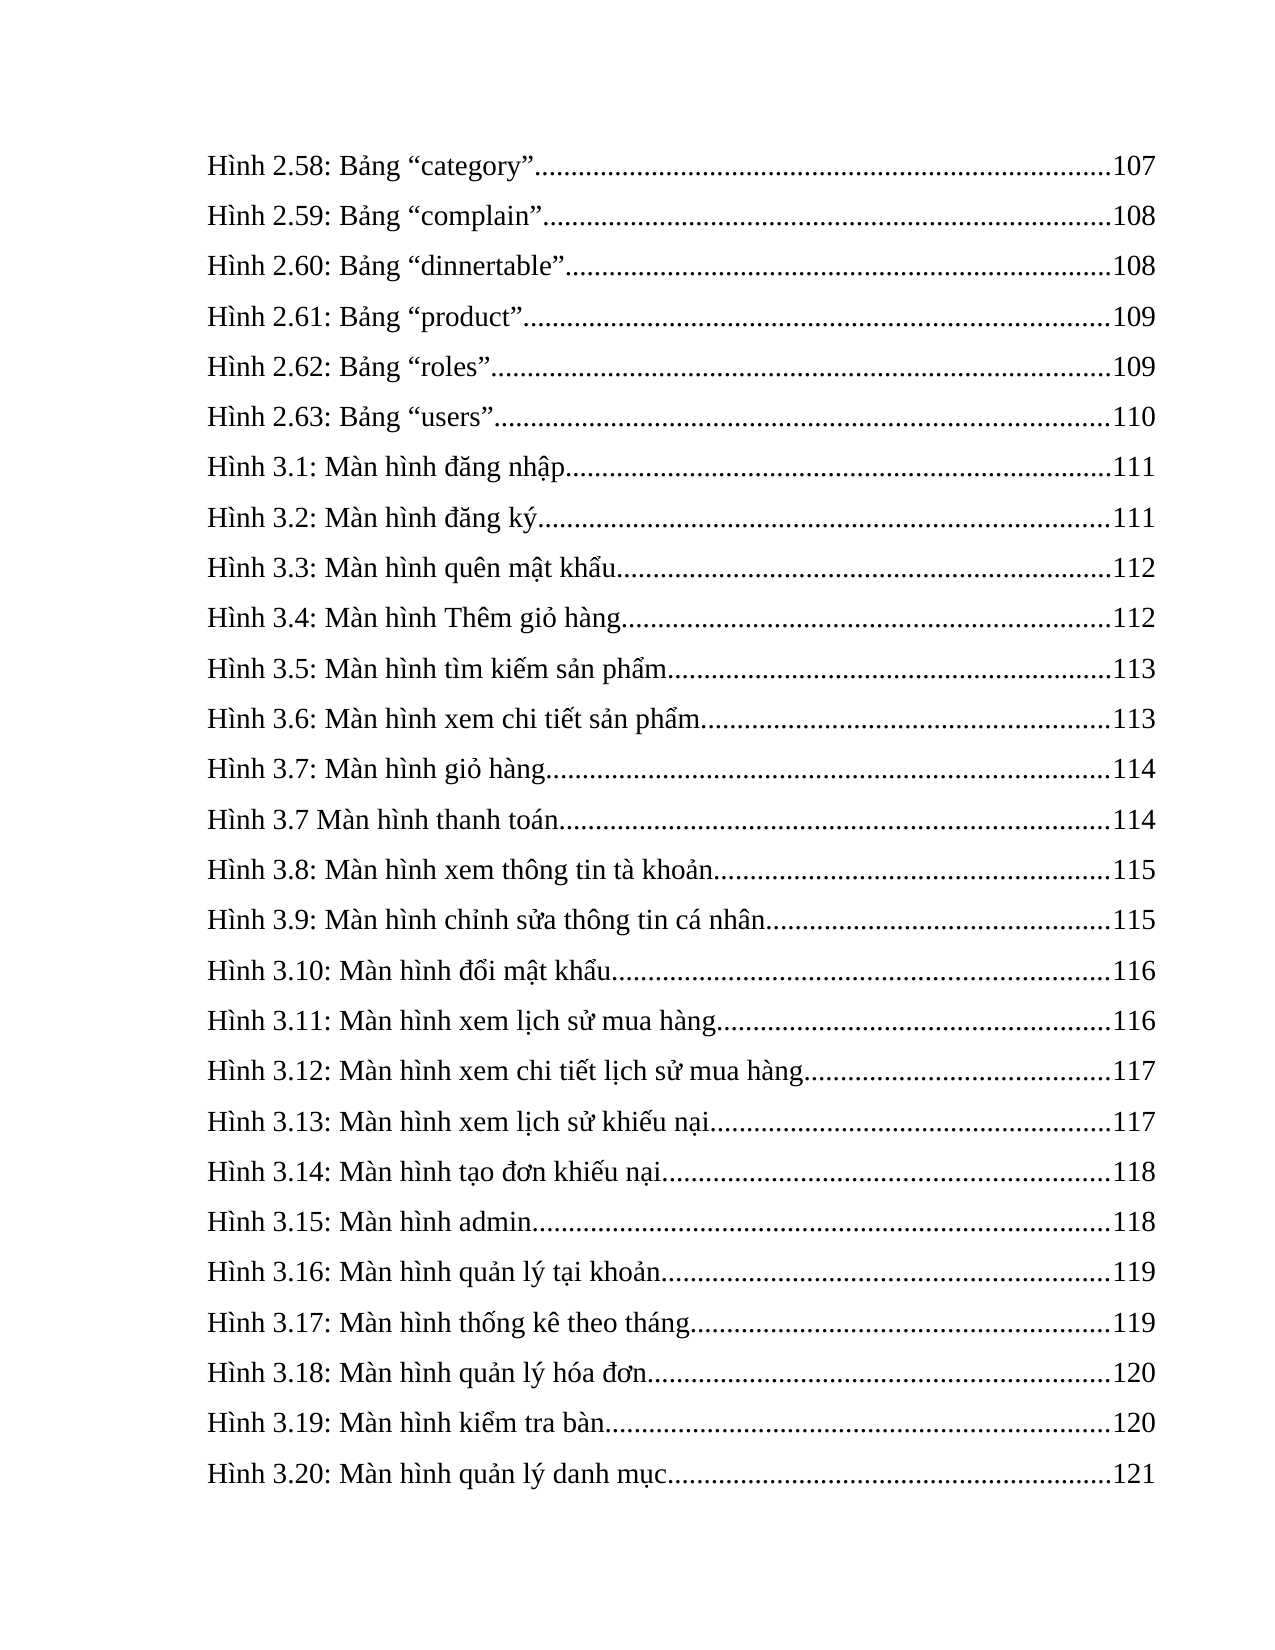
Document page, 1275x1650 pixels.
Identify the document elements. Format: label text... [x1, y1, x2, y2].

text Hình 3.14: Màn hình tạo đơn khiếu nại 118 [207, 1154, 1157, 1187]
text Hình 3.9: Màn hình chỉnh sửa thông tin cá nhân 115 [207, 902, 1157, 936]
text Hình 3.5: Màn hình tìm kiếm sản phẩm 113 [207, 651, 1157, 684]
text Hình 2.63: Bảng “users” 110 [207, 399, 1157, 433]
text Hình 3.12: Màn hình xem chi tiết lịch sử mua hàng 117 [207, 1053, 1157, 1087]
text Hình 3.10: Màn hình đổi mật khẩu 116 [207, 953, 1157, 986]
text Hình 3.8: Màn hình xem thông tin tà khoản 115 [207, 852, 1157, 886]
text Hình 3.19: Màn hình kiểm tra bàn 120 [207, 1406, 1157, 1439]
text Hình 3.13: Màn hình xem lịch sử khiếu nại 117 [207, 1104, 1157, 1137]
text Hình 2.62: Bảng “roles” 109 [207, 349, 1157, 382]
text Hình 3.1: Màn hình đăng nhập 111 [207, 449, 1157, 483]
text Hình 3.17: Màn hình thống kê theo tháng 119 [207, 1305, 1157, 1338]
text Hình 3.15: Màn hình admin 118 [207, 1204, 1157, 1238]
text Hình 2.59: Bảng “complain” 108 [207, 198, 1157, 232]
text Hình 3.7: Màn hình giỏ hàng 114 [207, 751, 1157, 785]
text Hình 3.4: Màn hình Thêm giỏ hàng 112 [207, 601, 1157, 634]
text Hình 3.20: Màn hình quản lý danh mục 121 [207, 1456, 1157, 1489]
text Hình 2.60: Bảng “dinnertable” 108 [207, 248, 1157, 282]
text Hình 3.6: Màn hình xem chi tiết sản phẩm 113 [207, 701, 1157, 735]
text Hình 3.18: Màn hình quản lý hóa đơn 120 [207, 1355, 1157, 1389]
text Hình 3.16: Màn hình quản lý tại khoản 119 [207, 1254, 1157, 1288]
text Hình 3.11: Màn hình xem lịch sử mua hàng 116 [207, 1003, 1157, 1037]
text Hình 2.58: Bảng “category” 107 [207, 148, 1157, 181]
text Hình 3.7 Màn hình thanh toán 114 [207, 802, 1157, 835]
text Hình 2.61: Bảng “product” 109 [207, 299, 1157, 332]
text Hình 3.3: Màn hình quên mật khẩu 112 [207, 550, 1157, 584]
text Hình 3.2: Màn hình đăng ký 111 [207, 500, 1157, 533]
